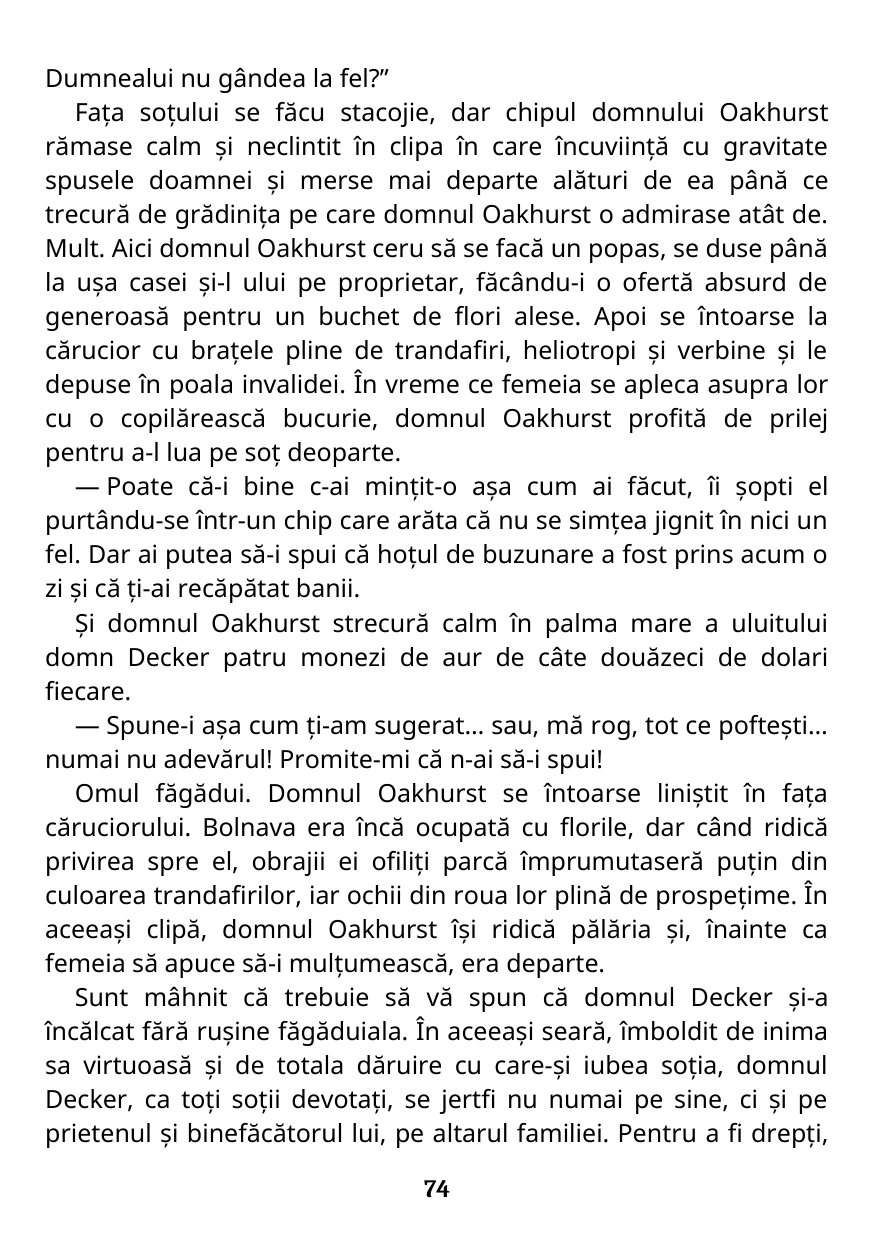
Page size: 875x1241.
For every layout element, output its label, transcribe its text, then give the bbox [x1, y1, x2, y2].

text Omul făgădui. Domnul Oakhurst se întoarse liniştit în faţa căruciorului. Bolnava era încă ocupată cu florile, dar când ridică privirea spre el, obrajii ei ofiliţi parcă împrumutaseră puţin din culoarea trandafirilor, iar ochii din roua lor plină de prospeţime. În aceeaşi clipă, domnul Oakhurst îşi ridică pălăria şi, înainte ca femeia să apuce să-i mulţumească, era departe. [45, 776, 829, 980]
text Şi domnul Oakhurst strecură calm în palma mare a uluitului domn Decker patru monezi de aur de câte douăzeci de dolari fiecare. [45, 605, 829, 707]
text Faţa soţului se făcu stacojie, dar chipul domnului Oakhurst rămase calm şi neclintit în clipa în care încuviinţă cu gravitate spusele doamnei şi merse mai departe alături de ea până ce trecură de grădiniţa pe care domnul Oakhurst o admirase atât de. Mult. Aici domnul Oakhurst ceru să se facă un popas, se duse până la uşa casei şi-l ului pe proprietar, făcându-i o ofertă absurd de generoasă pentru un buchet de flori alese. Apoi se întoarse la cărucior cu braţele pline de trandafiri, heliotropi şi verbine şi le depuse în poala invalidei. În vreme ce femeia se apleca asupra lor cu o copilărească bucurie, domnul Oakhurst profită de prilej pentru a-l lua pe soţ deoparte. [45, 94, 829, 469]
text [45, 60, 829, 94]
text — Spune-i aşa cum ţi-am sugerat… sau, mă rog, tot ce pofteşti… numai nu adevărul! Promite-mi că n-ai să-i spui! [45, 707, 829, 776]
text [45, 980, 829, 1150]
text — Poate că-i bine c-ai minţit-o aşa cum ai făcut, îi şopti el purtându-se într-un chip care arăta că nu se simţea jignit în nici un fel. Dar ai putea să-i spui că hoţul de buzunare a fost prins acum o zi şi că ţi-ai recăpătat banii. [45, 469, 829, 605]
